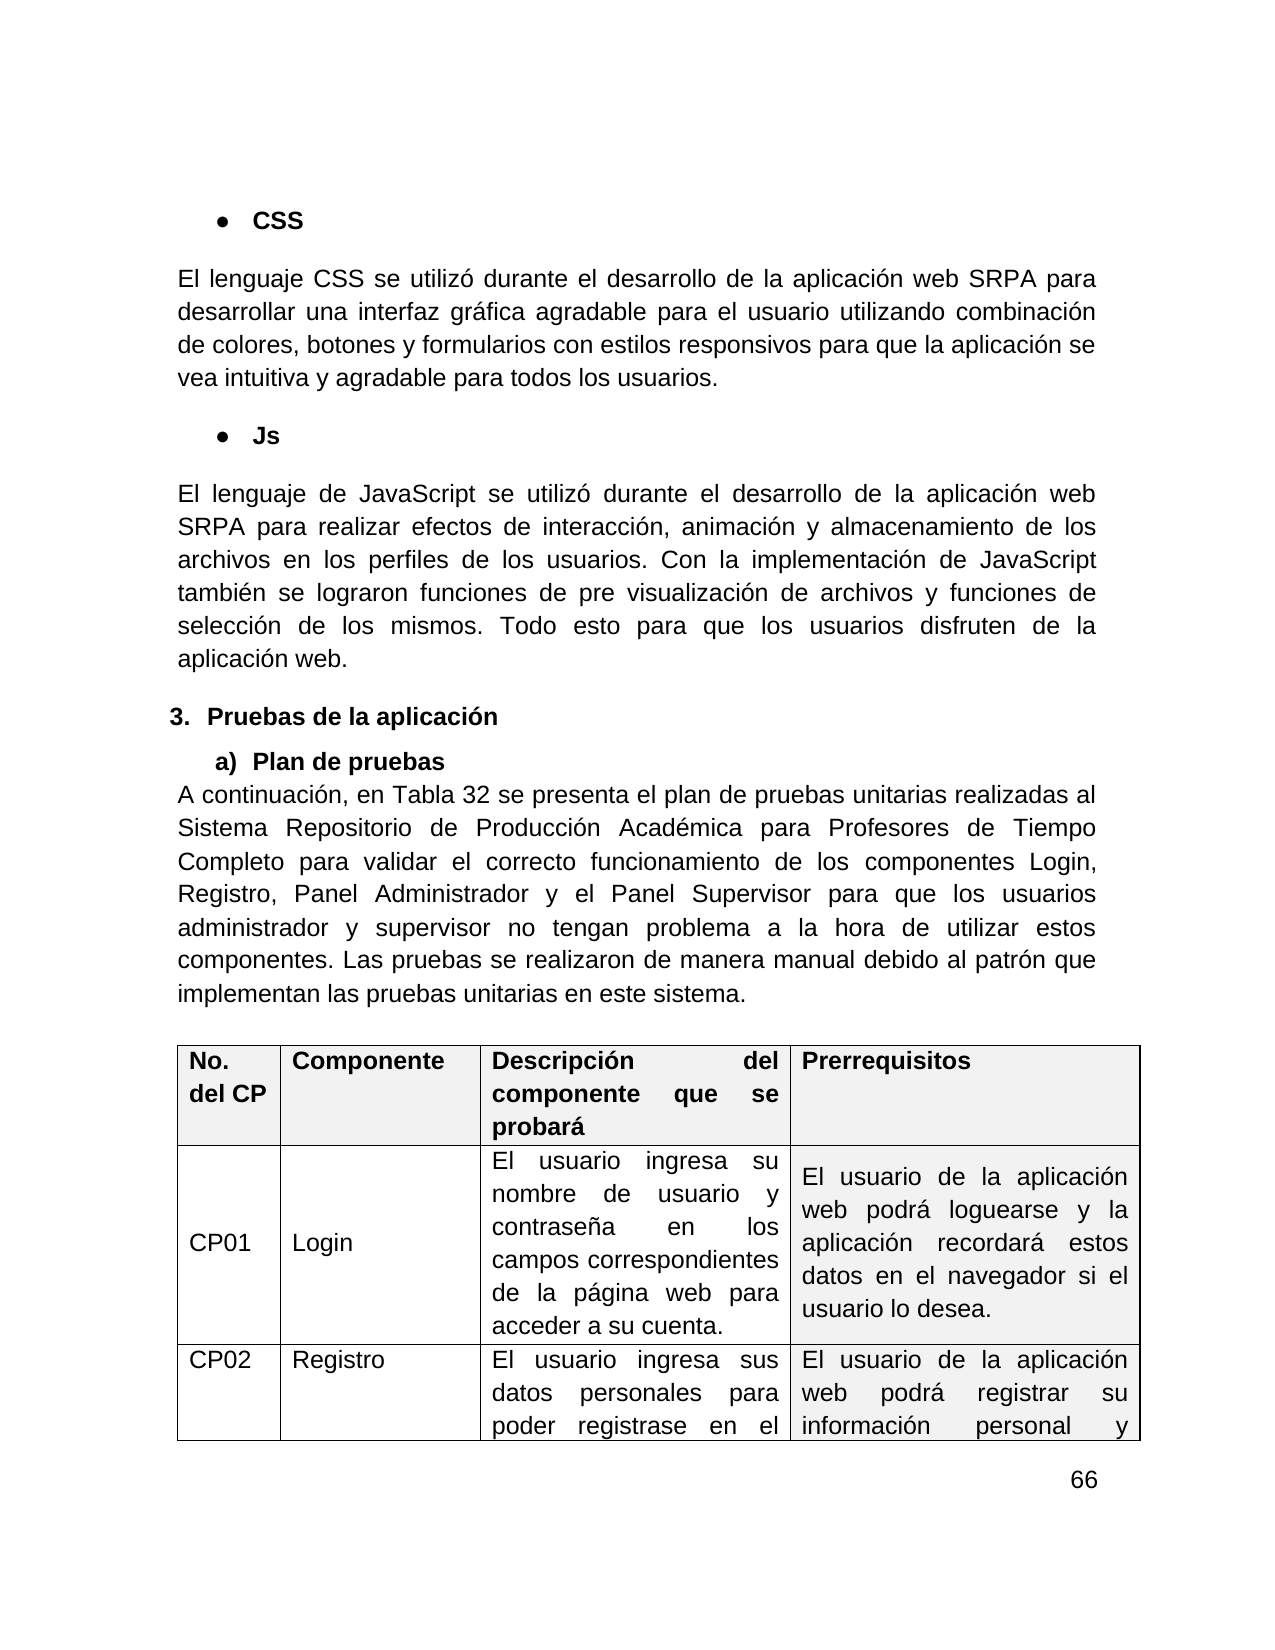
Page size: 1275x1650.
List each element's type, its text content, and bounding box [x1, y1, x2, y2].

table_cell Registro [281, 1345, 480, 1440]
table_cell CP01 [178, 1146, 280, 1344]
table_header No. del CP [178, 1046, 280, 1145]
list Js [215, 421, 1098, 449]
text A continuación, en Tabla 32 se presenta el plan de pruebas unitarias realizadas al Sistema Repositorio de Producción Académica para Profesores de Tiempo Completo para validar el correcto funcionamiento de los componentes Login, Registro, Panel Administrador y el Panel Supervisor para que los usuarios administrador y supervisor no tengan problema a la hora de utilizar estos componentes. Las pruebas se realizaron de manera manual debido al patrón que implementan las pruebas unitarias en este sistema. [177, 780, 1098, 1007]
table_cell CP02 [178, 1345, 280, 1440]
text El lenguaje de JavaScript se utilizó durante el desarrollo de la aplicación web SRPA para realizar efectos de interacción, animación y almacenamiento de los archivos en los perfiles de los usuarios. Con la implementación de JavaScript también se lograron funciones de pre visualización de archivos y funciones de selección de los mismos. Todo esto para que los usuarios disfruten de la aplicación web. [177, 479, 1098, 673]
table_header Prerrequisitos [791, 1046, 1139, 1145]
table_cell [791, 1345, 1139, 1440]
table_cell Login [281, 1146, 480, 1344]
table_header Descripción del componente que se probará [481, 1046, 790, 1145]
text El lenguaje CSS se utilizó durante el desarrollo de la aplicación web SRPA para desarrollar una interfaz gráfica agradable para el usuario utilizando combinación de colores, botones y formularios con estilos responsivos para que la aplicación se vea intuitiva y agradable para todos los usuarios. [177, 264, 1098, 391]
table_header Componente [281, 1046, 480, 1145]
list Plan de pruebas [215, 747, 1098, 776]
table_cell El usuario de la aplicación web podrá loguearse y la aplicación recordará estos datos en el navegador si el usuario lo desea. [791, 1146, 1139, 1344]
list CSS [215, 206, 1098, 234]
list Pruebas de la aplicación [169, 702, 1098, 731]
table_cell El usuario ingresa su nombre de usuario y contraseña en los campos correspondientes de la página web para acceder a su cuenta. [481, 1146, 790, 1344]
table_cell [481, 1345, 790, 1440]
